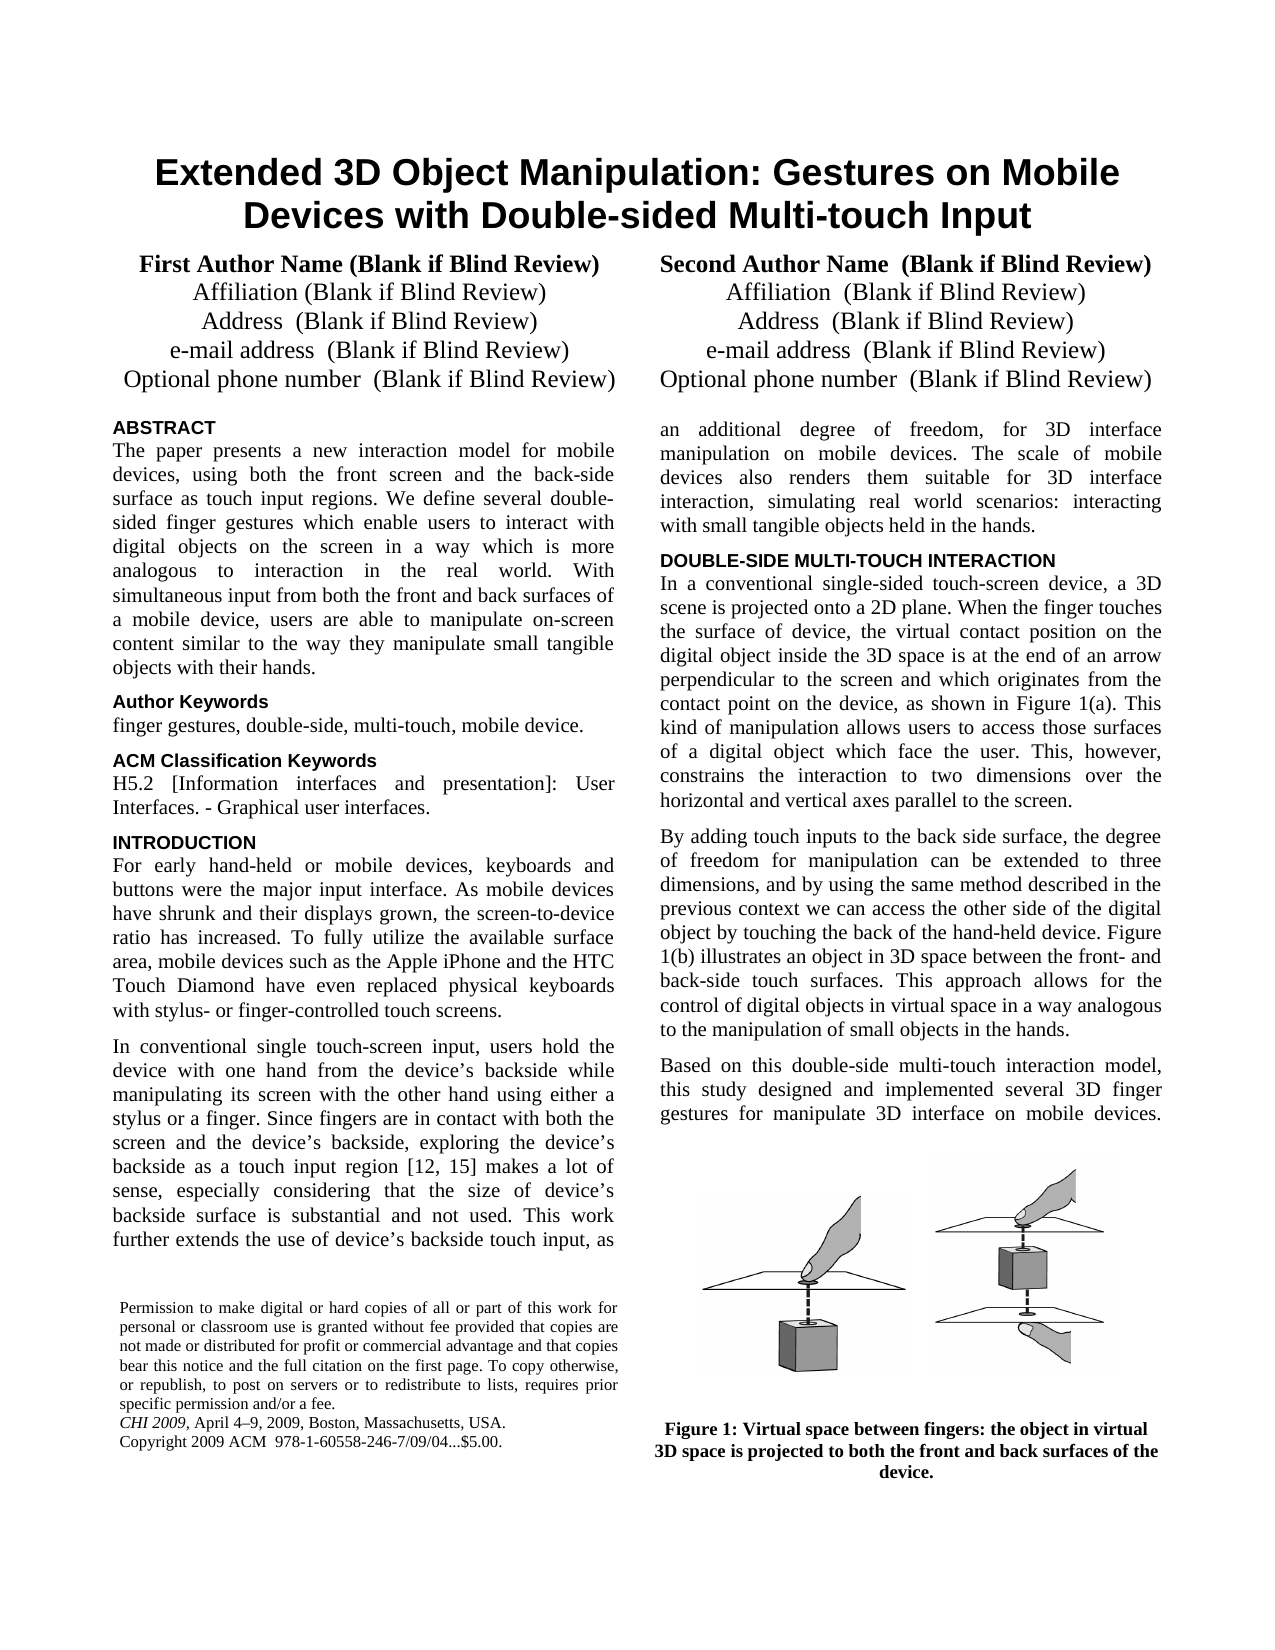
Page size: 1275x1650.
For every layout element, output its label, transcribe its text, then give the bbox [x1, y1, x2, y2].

text finger gestures, double-side, multi-touch, mobile device. [112, 713, 615, 737]
subtitle Double-side Multi-touch Interaction [660, 549, 1162, 571]
title Extended 3D Object Manipulation: Gestures on Mobile Devices with Double-sided Multi-touch Input [112, 150, 1162, 236]
text In a conventional single-sided touch-screen device, a 3D scene is projected onto a 2D plane. When the finger touches the surface of device, the virtual contact position on the digital object inside the 3D space is at the end of an arrow perpendicular to the screen and which originates from the contact point on the device, as shown in Figure 1(a). This kind of manipulation allows users to access those surfaces of a digital object which face the user. This, however, constrains the interaction to two dimensions over the horizontal and vertical axes parallel to the screen. [660, 571, 1162, 812]
table_header Second Author Name (Blank if Blind Review) Affiliation (Blank if Blind Review) Address (Blank if Blind Review) e-mail address (Blank if Blind Review) Optional phone number (Blank if Blind Review) [638, 249, 1174, 392]
picture [698, 1194, 911, 1374]
subtitle ACM Classification Keywords [112, 749, 615, 771]
text Based on this double-side multi-touch interaction model, this study designed and implemented several 3D finger gestures for manipulate 3D interface on mobile devices. Furthermore, this study explores empirically how well the double-sided multi-touch input interaction compares with existing single-sided multi-touch input interaction for users to manipulate 3D interface on mobile devices. [660, 1053, 1162, 1125]
text Figure 1: Virtual space between fingers: the object in virtual 3D space is projected to both the front and back surfaces of the device. [651, 1418, 1162, 1483]
text For early hand-held or mobile devices, keyboards and buttons were the major input interface. As mobile devices have shrunk and their displays grown, the screen-to-device ratio has increased. To fully utilize the available surface area, mobile devices such as the Apple iPhone and the HTC Touch Diamond have even replaced physical keyboards with stylus- or finger-controlled touch screens. [112, 853, 615, 1022]
text H5.2 [Information interfaces and presentation]: User Interfaces. - Graphical user interfaces. [112, 771, 615, 819]
text By adding touch inputs to the back side surface, the degree of freedom for manipulation can be extended to three dimensions, and by using the same method described in the previous context we can access the other side of the digital object by touching the back of the hand-held device. Figure 1(b) illustrates an object in 3D space between the front- and back-side touch surfaces. This approach allows for the control of digital objects in virtual space in a way analogous to the manipulation of small objects in the hands. [660, 824, 1162, 1041]
subtitle Author Keywords [112, 691, 615, 713]
picture [929, 1154, 1115, 1374]
text In conventional single touch-screen input, users hold the device with one hand from the device’s backside while manipulating its screen with the other hand using either a stylus or a finger. Since fingers are in contact with both the screen and the device’s backside, exploring the device’s backside as a touch input region [12, 15] makes a lot of sense, especially considering that the size of device’s backside surface is substantial and not used. This work further extends the use of device’s backside touch input, as an additional degree of freedom, for 3D interface manipulation on mobile devices. The scale of mobile devices also renders them suitable for 3D interface interaction, simulating real world scenarios: interacting with small tangible objects held in the hands. [660, 417, 1162, 537]
subtitle ABSTRACT [112, 417, 615, 438]
subtitle INTRODUCTION [112, 832, 615, 853]
table_header First Author Name (Blank if Blind Review) Affiliation (Blank if Blind Review) Address (Blank if Blind Review) e-mail address (Blank if Blind Review) Optional phone number (Blank if Blind Review) [101, 249, 637, 392]
text In conventional single touch-screen input, users hold the device with one hand from the device’s backside while manipulating its screen with the other hand using either a stylus or a finger. Since fingers are in contact with both the screen and the device’s backside, exploring the device’s backside as a touch input region [12, 15] makes a lot of sense, especially considering that the size of device’s backside surface is substantial and not used. This work further extends the use of device’s backside touch input, as an additional degree of freedom, for 3D interface manipulation on mobile devices. The scale of mobile devices also renders them suitable for 3D interface interaction, simulating real world scenarios: interacting with small tangible objects held in the hands. [112, 1034, 615, 1251]
text The paper presents a new interaction model for mobile devices, using both the front screen and the back-side surface as touch input regions. We define several double-sided finger gestures which enable users to interact with digital objects on the screen in a way which is more analogous to interaction in the real world. With simultaneous input from both the front and back surfaces of a mobile device, users are able to manipulate on-screen content similar to the way they manipulate small tangible objects with their hands. [112, 438, 615, 679]
